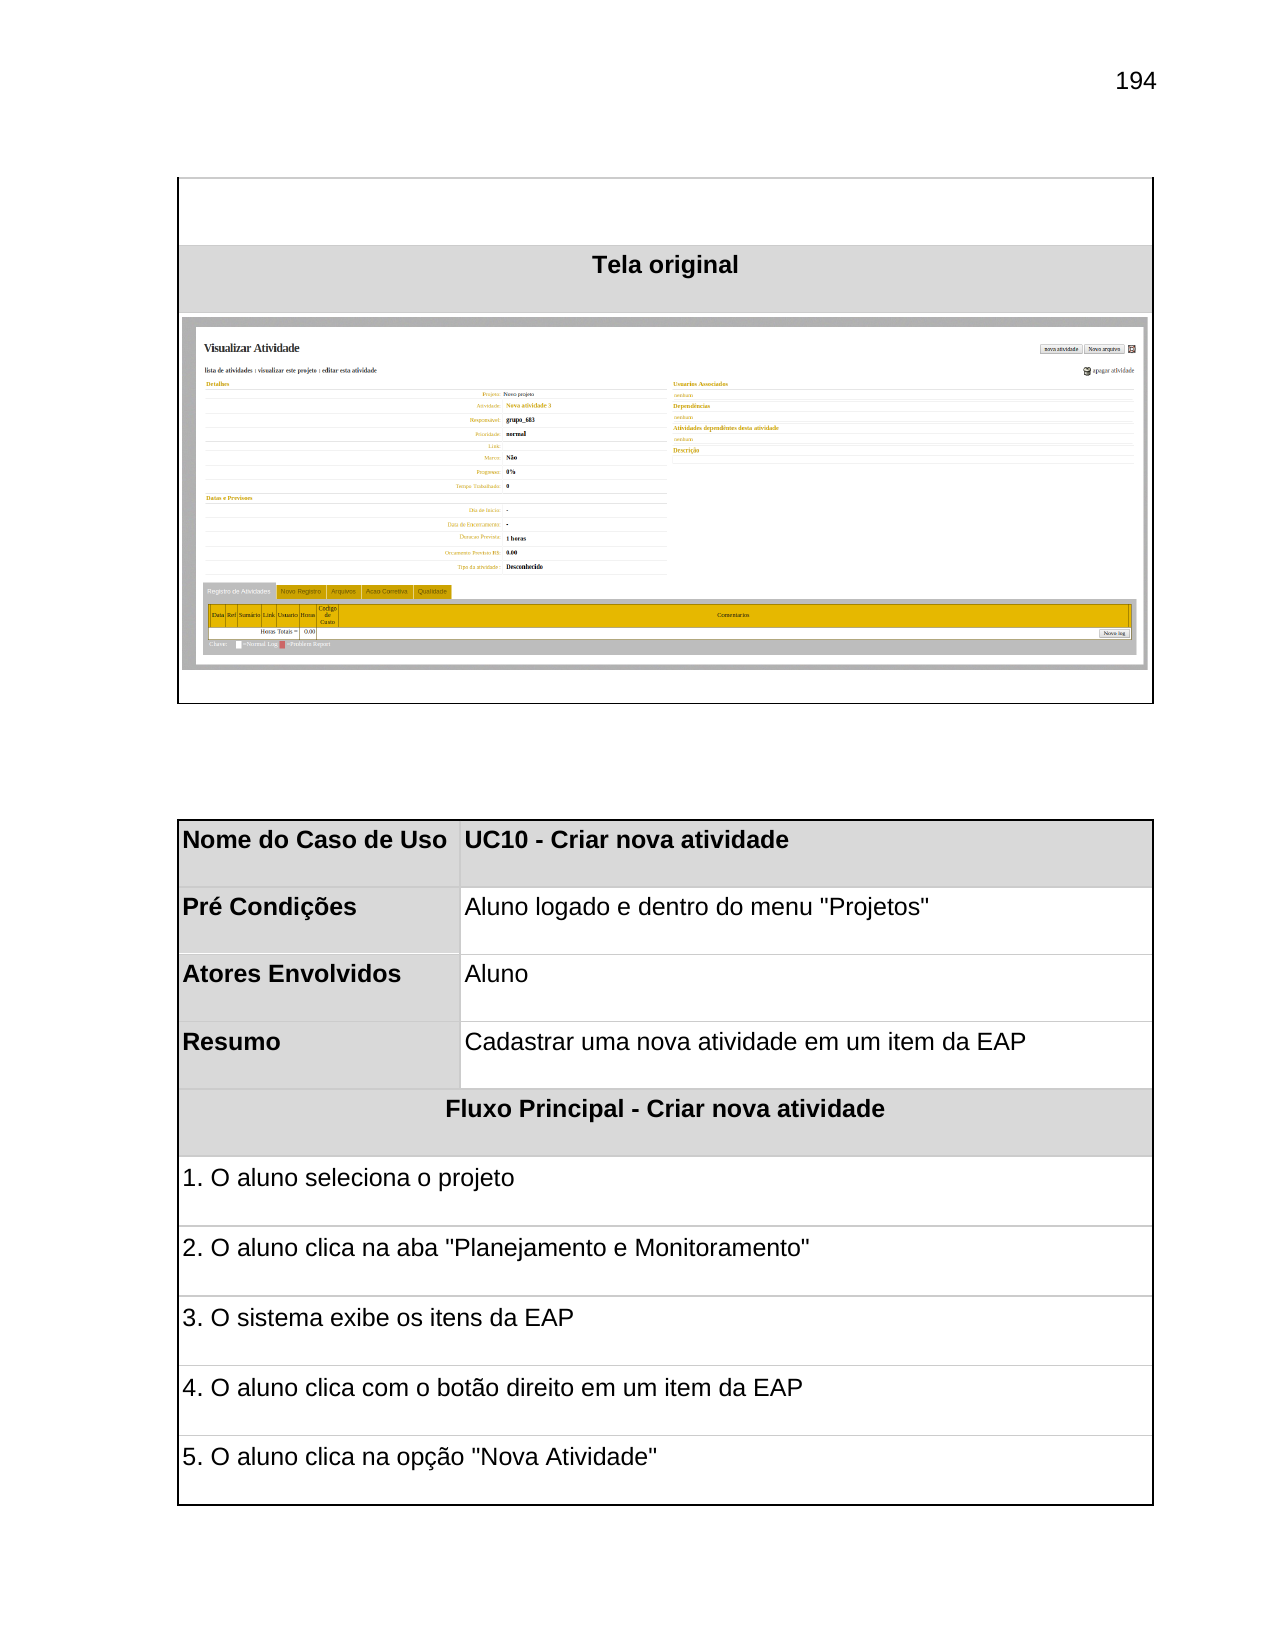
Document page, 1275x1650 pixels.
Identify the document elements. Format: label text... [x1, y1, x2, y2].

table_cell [179, 179, 1152, 244]
table_cell Pré Condições [179, 888, 459, 953]
table_cell [179, 313, 1152, 702]
table_cell Atores Envolvidos [179, 955, 459, 1021]
table_cell Aluno logado e dentro do menu "Projetos" [461, 888, 1152, 953]
table_cell 5. O aluno clica na opção "Nova Atividade" [179, 1436, 1152, 1504]
table_cell Cadastrar uma nova atividade em um item da EAP [461, 1022, 1152, 1088]
table_cell Tela original [179, 246, 1152, 312]
table_cell Aluno [461, 955, 1152, 1021]
table_cell Fluxo Principal - Criar nova atividade [179, 1090, 1152, 1155]
table_header Nome do Caso de Uso [179, 821, 459, 886]
table_header UC10 - Criar nova atividade [461, 821, 1152, 886]
table_cell Resumo [179, 1022, 459, 1088]
table_cell 3. O sistema exibe os itens da EAP [179, 1297, 1152, 1365]
picture [182, 317, 1148, 670]
table_cell 1. O aluno seleciona o projeto [179, 1157, 1152, 1225]
table_cell 4. O aluno clica com o botão direito em um item da EAP [179, 1366, 1152, 1434]
table_cell 2. O aluno clica na aba "Planejamento e Monitoramento" [179, 1227, 1152, 1295]
